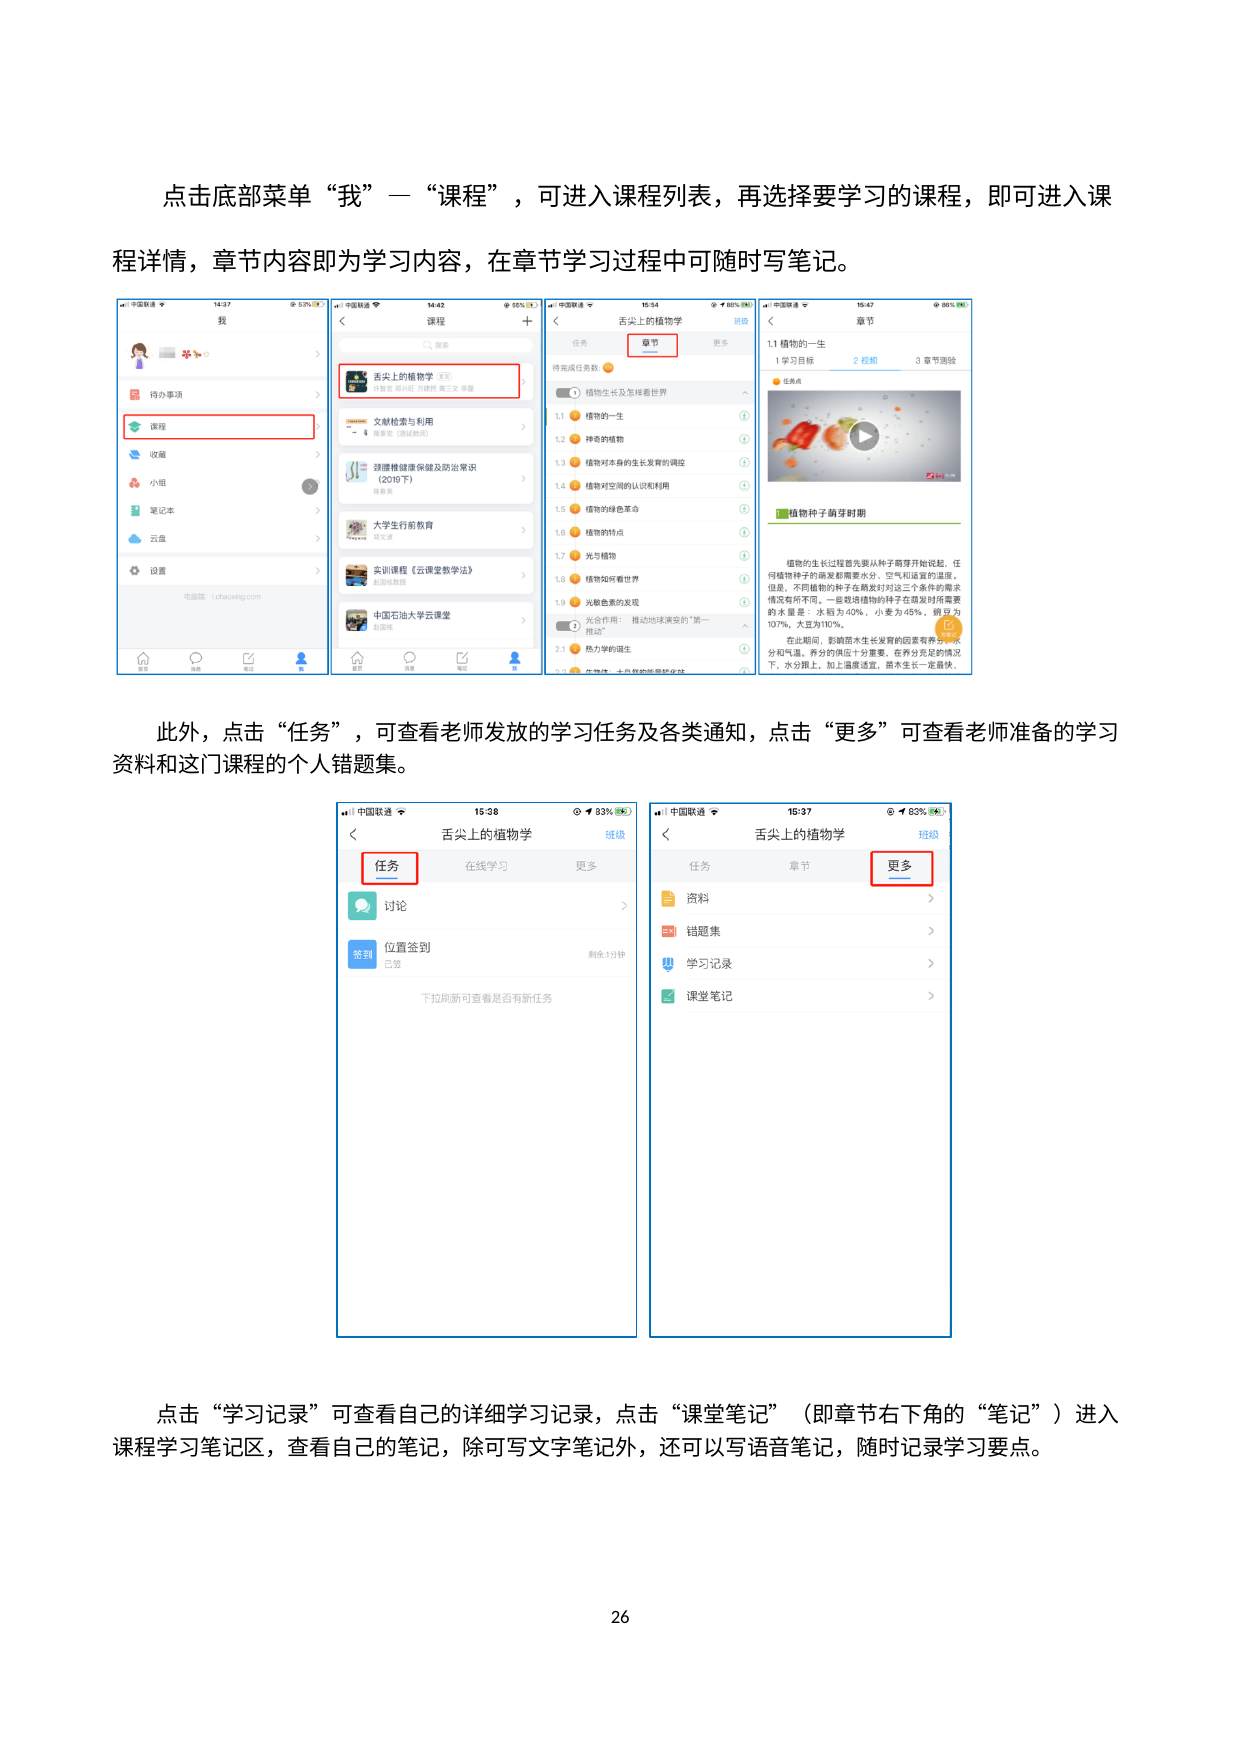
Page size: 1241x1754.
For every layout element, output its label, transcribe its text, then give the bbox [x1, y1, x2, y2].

picture [112, 294, 978, 680]
text 此外，点击“任务”，可查看老师发放的学习任务及各类通知，点击“更多”可查看老师准备的学习资料和这门课程的个人错题集。 [112, 714, 1128, 779]
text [112, 1397, 1128, 1462]
picture [321, 793, 969, 1351]
